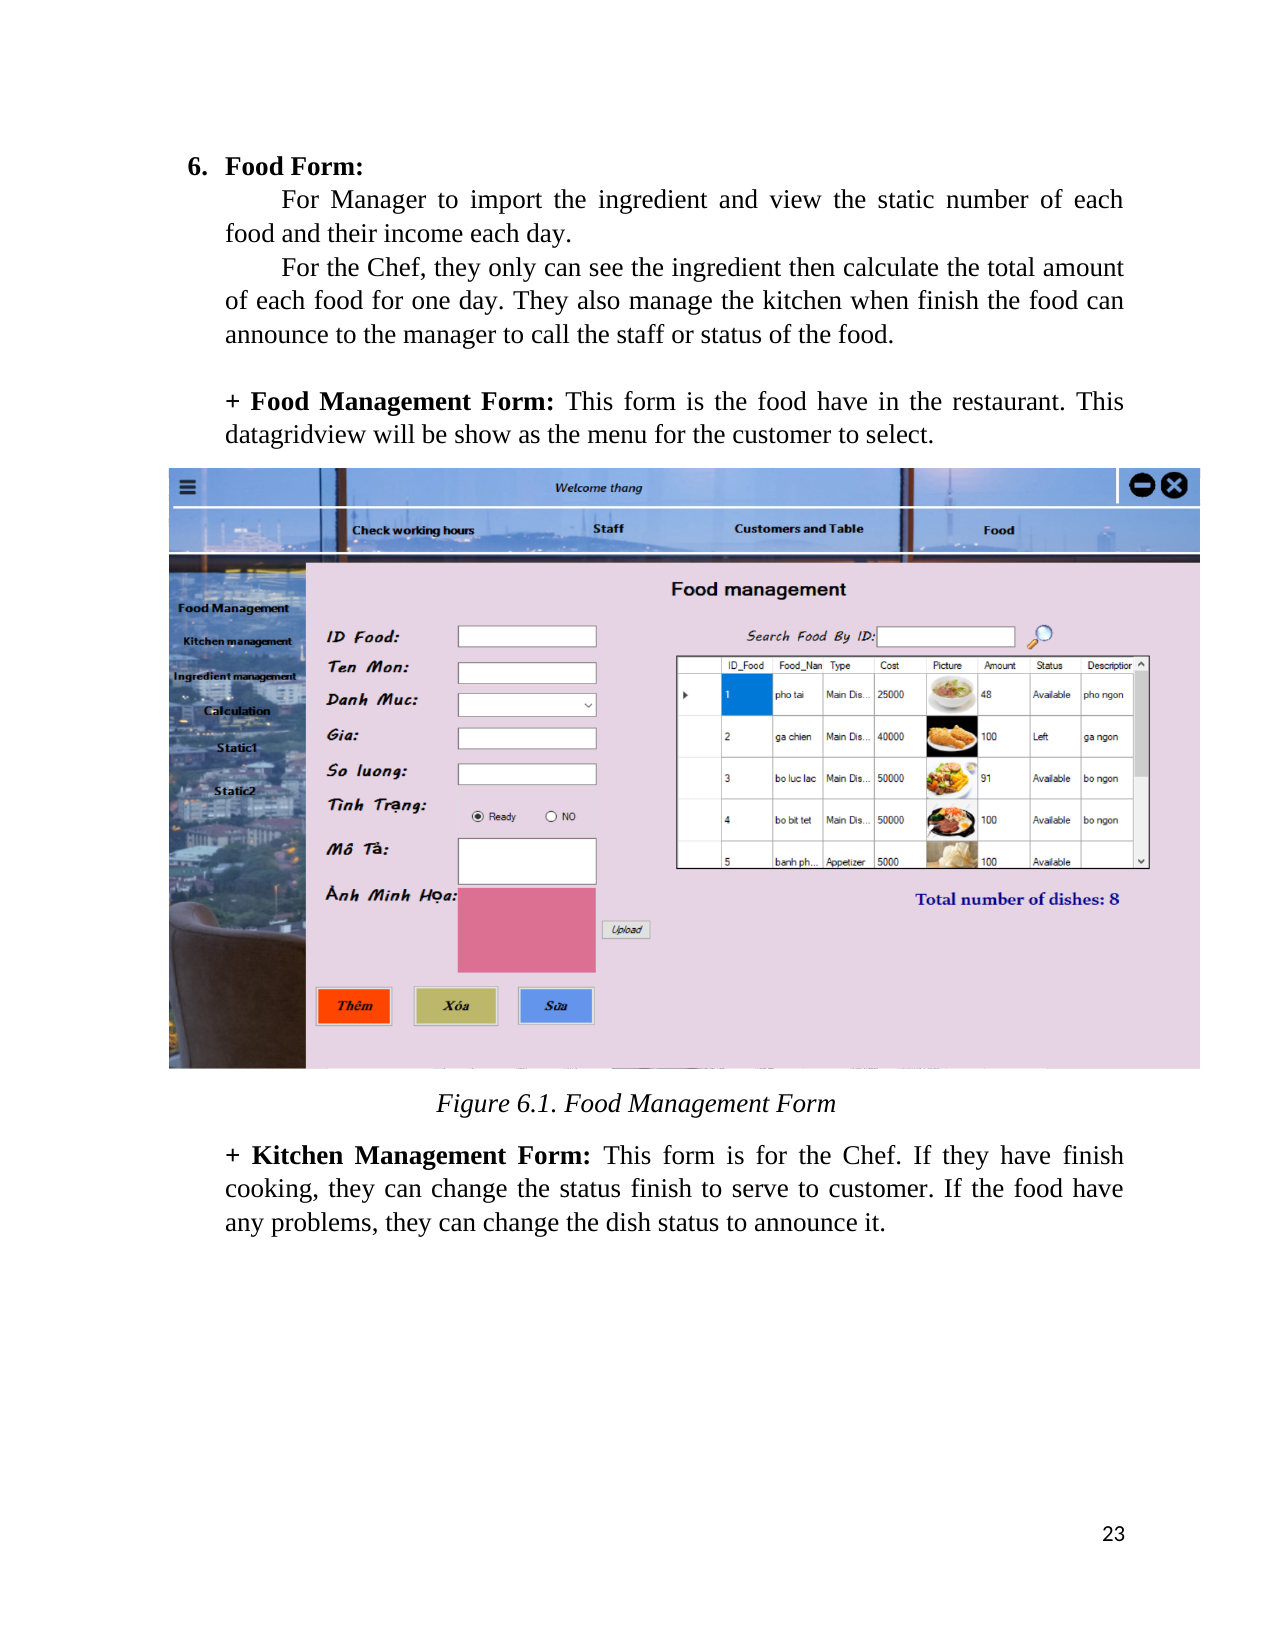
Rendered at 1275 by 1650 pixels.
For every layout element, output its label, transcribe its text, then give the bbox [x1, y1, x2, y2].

list Food Form: [187, 150, 1125, 181]
list For the Chef, they only can see the ingredient then calculate the total amount of each food for one day. They also manage the kitchen when finish the food can announce to the manager to call the staff or status of the food. [225, 251, 1125, 349]
list For Manager to import the ingredient and view the static number of each food and their income each day. [225, 183, 1125, 248]
list + Food Management Form: This form is the food have in the restaurant. This datagridview will be show as the menu for the customer to select. [225, 385, 1125, 449]
text Figure 6.1. Food Management Form [150, 1087, 1125, 1118]
list + Kitchen Management Form: This form is for the Chef. If they have finish cooking, they can change the status finish to serve to customer. If the food have any problems, they can change the dish status to announce it. [225, 1139, 1125, 1237]
picture [168, 468, 1200, 1069]
